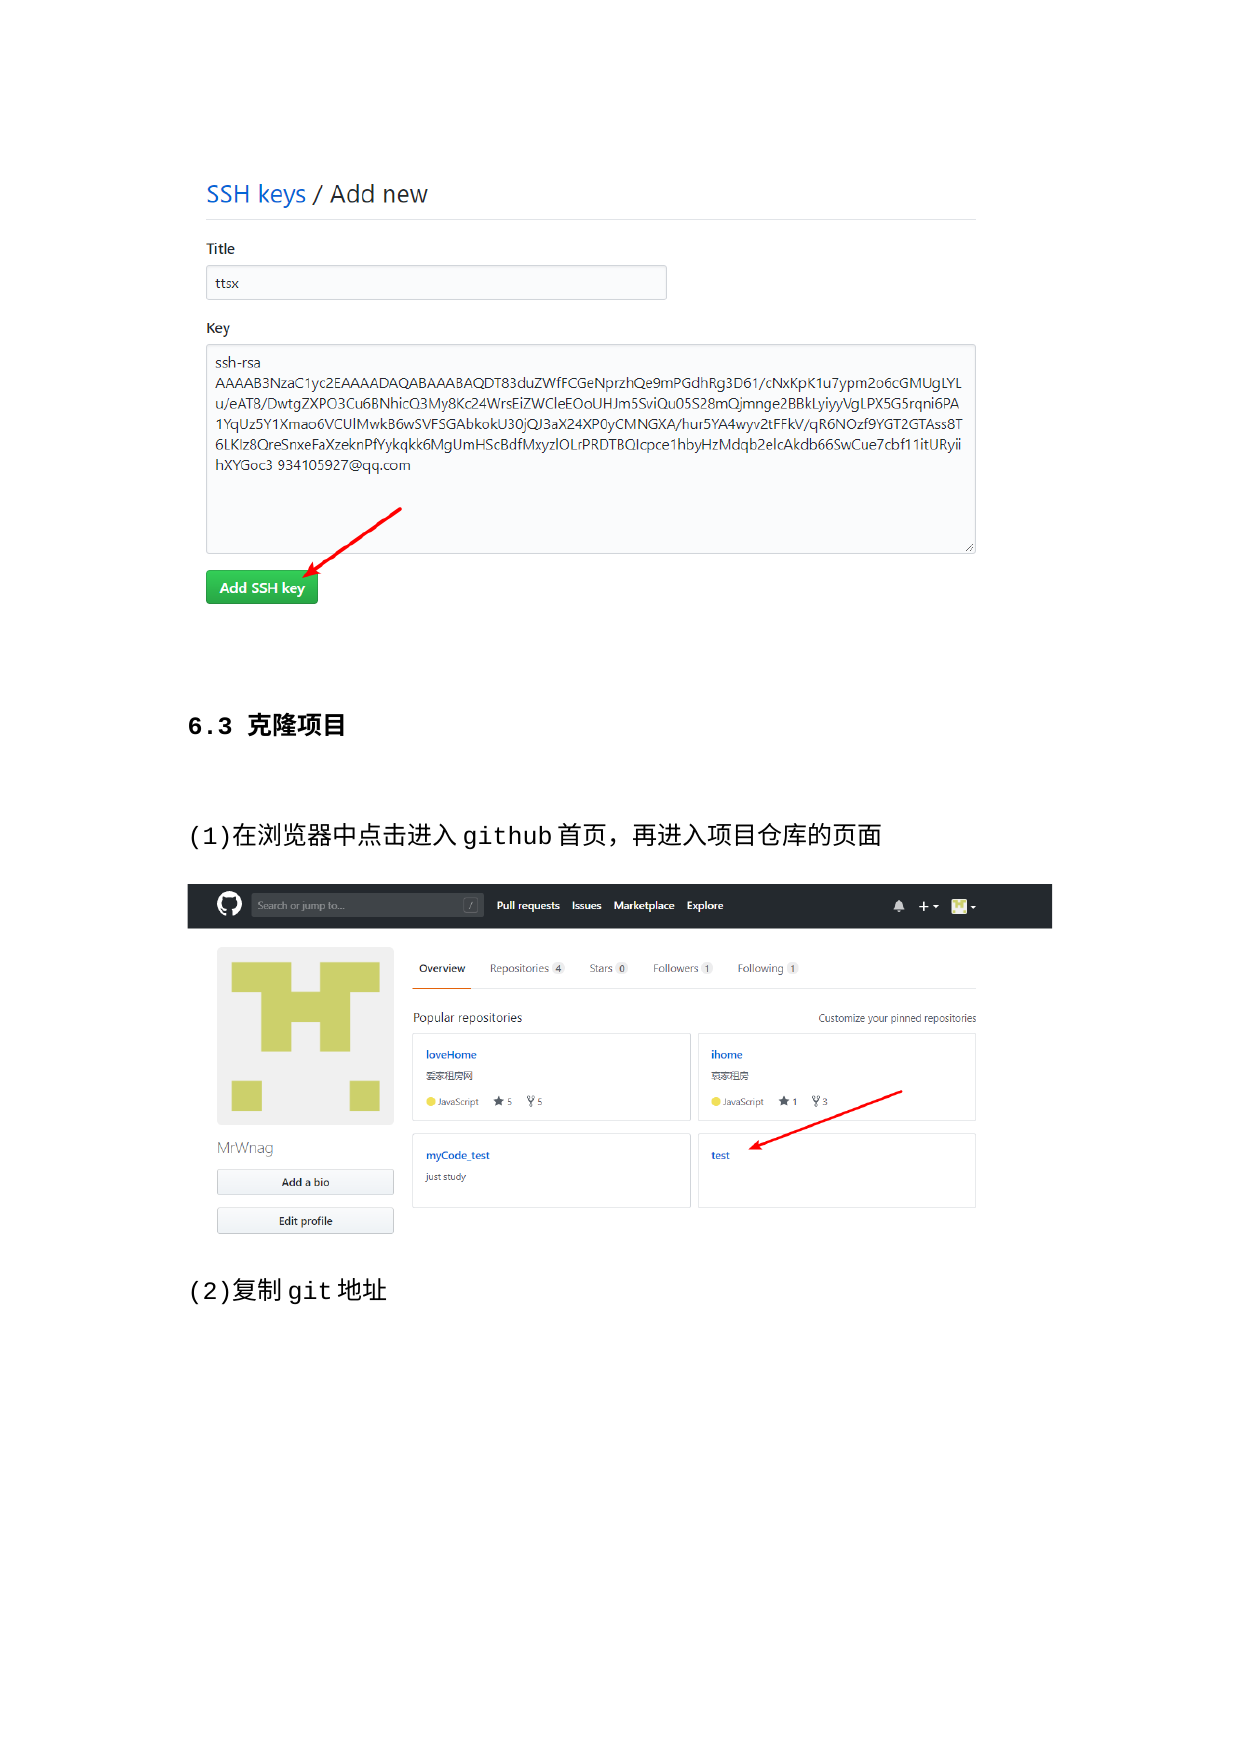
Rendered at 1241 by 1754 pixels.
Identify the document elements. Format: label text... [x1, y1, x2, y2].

picture [187, 162, 1053, 642]
subtitle 6.3 克隆项目 [187, 691, 1053, 756]
text (1)在浏览器中点击进入github首页，再进入项目仓库的页面 [187, 801, 1053, 866]
text (2)复制git地址 [187, 1256, 1053, 1321]
picture [187, 884, 1053, 1241]
